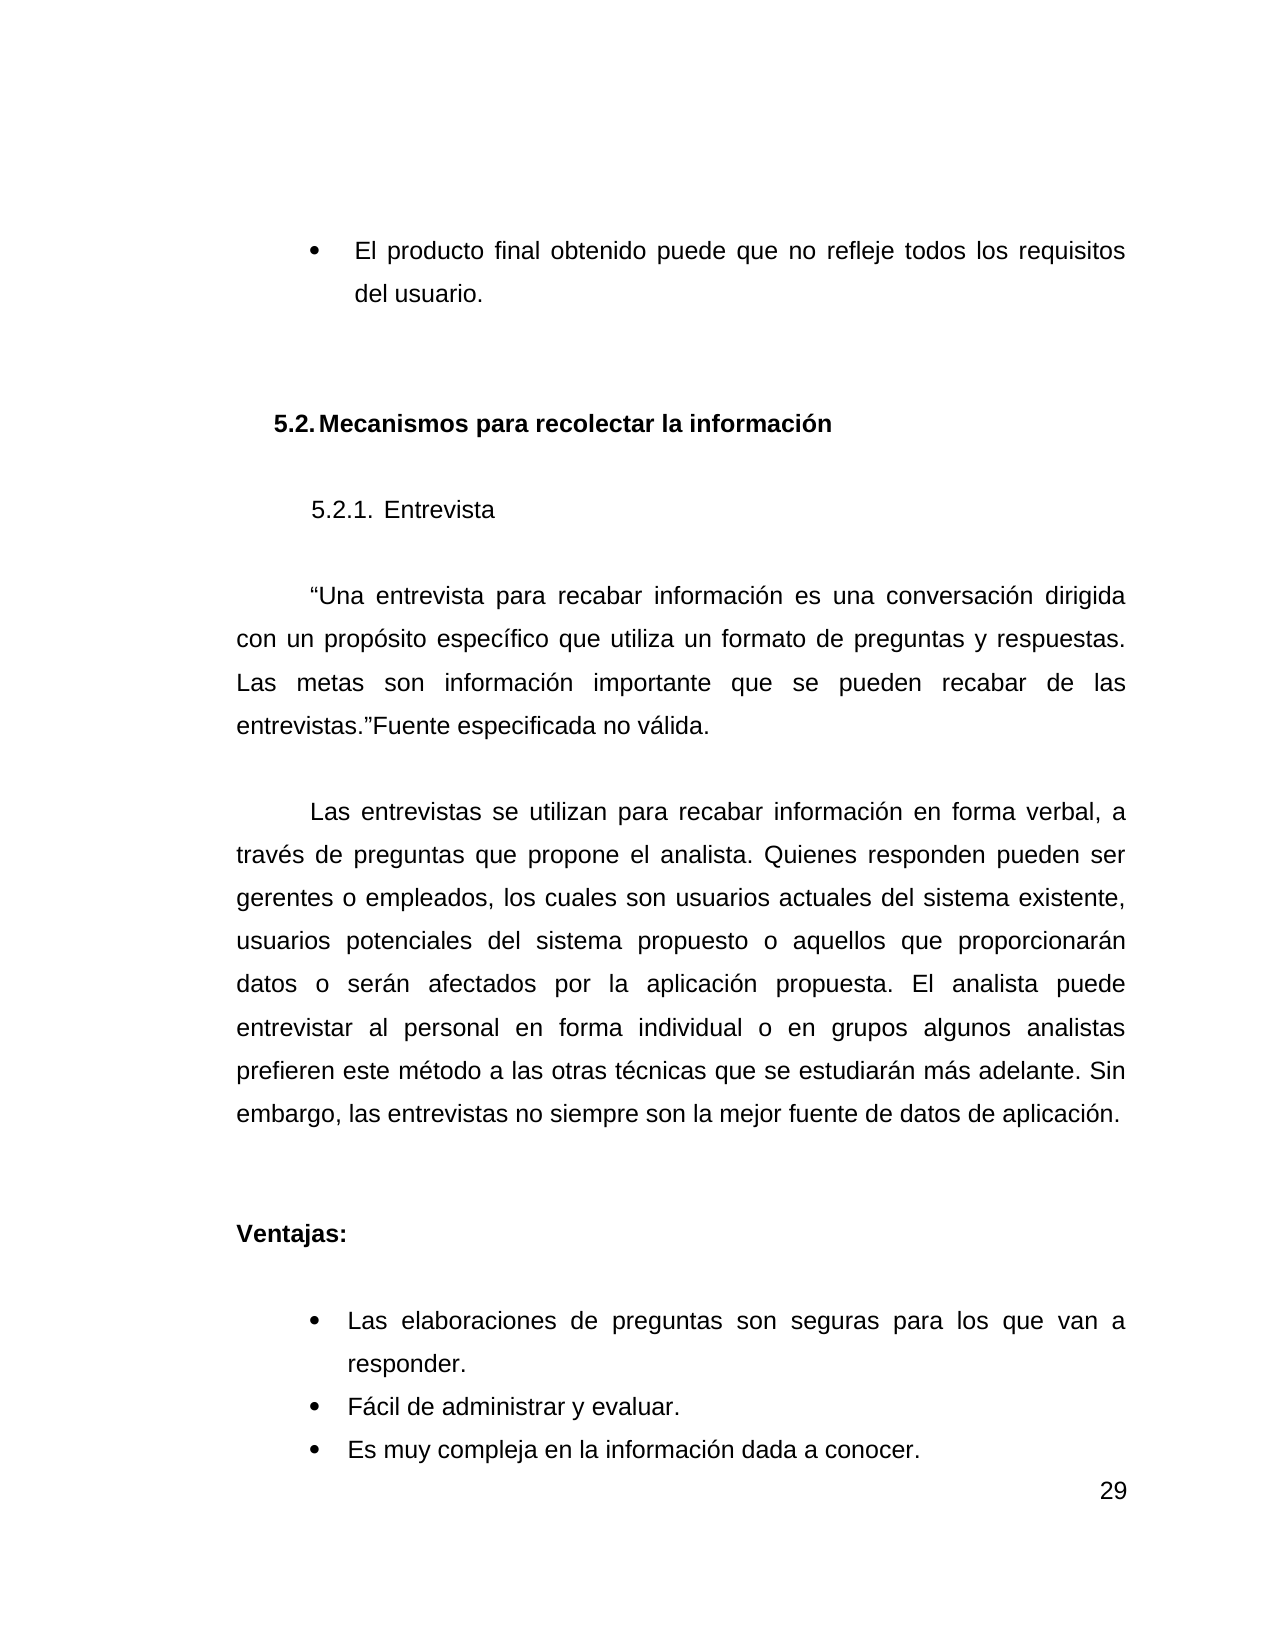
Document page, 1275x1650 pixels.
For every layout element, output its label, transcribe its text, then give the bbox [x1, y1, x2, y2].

text Es muy compleja en la información dada a conocer. [310, 1435, 1127, 1464]
text Las elaboraciones de preguntas son seguras para los que van a responder. [310, 1306, 1127, 1378]
text Ventajas: [236, 1219, 1127, 1248]
text “Una entrevista para recabar información es una conversación dirigida con un propósito específico que utiliza un formato de preguntas y respuestas. Las metas son información importante que se pueden recabar de las entrevistas.” [236, 581, 1127, 739]
list Entrevista [311, 495, 1127, 524]
list El producto final obtenido puede que no refleje todos los requisitos del usuario. [310, 236, 1127, 308]
text Las entrevistas se utilizan para recabar información en forma verbal, a través de preguntas que propone el analista. Quienes responden pueden ser gerentes o empleados, los cuales son usuarios actuales del sistema existente, usuarios potenciales del sistema propuesto o aquellos que proporcionarán datos o serán afectados por la aplicación propuesta. El analista puede entrevistar al personal en forma individual o en grupos algunos analistas prefieren este método a las otras técnicas que se estudiarán más adelante. Sin embargo, las entrevistas no siempre son la mejor fuente de datos de aplicación. [236, 797, 1127, 1128]
text Fácil de administrar y evaluar. [310, 1392, 1127, 1421]
subtitle Mecanismos para recolectar la información [274, 409, 1127, 438]
